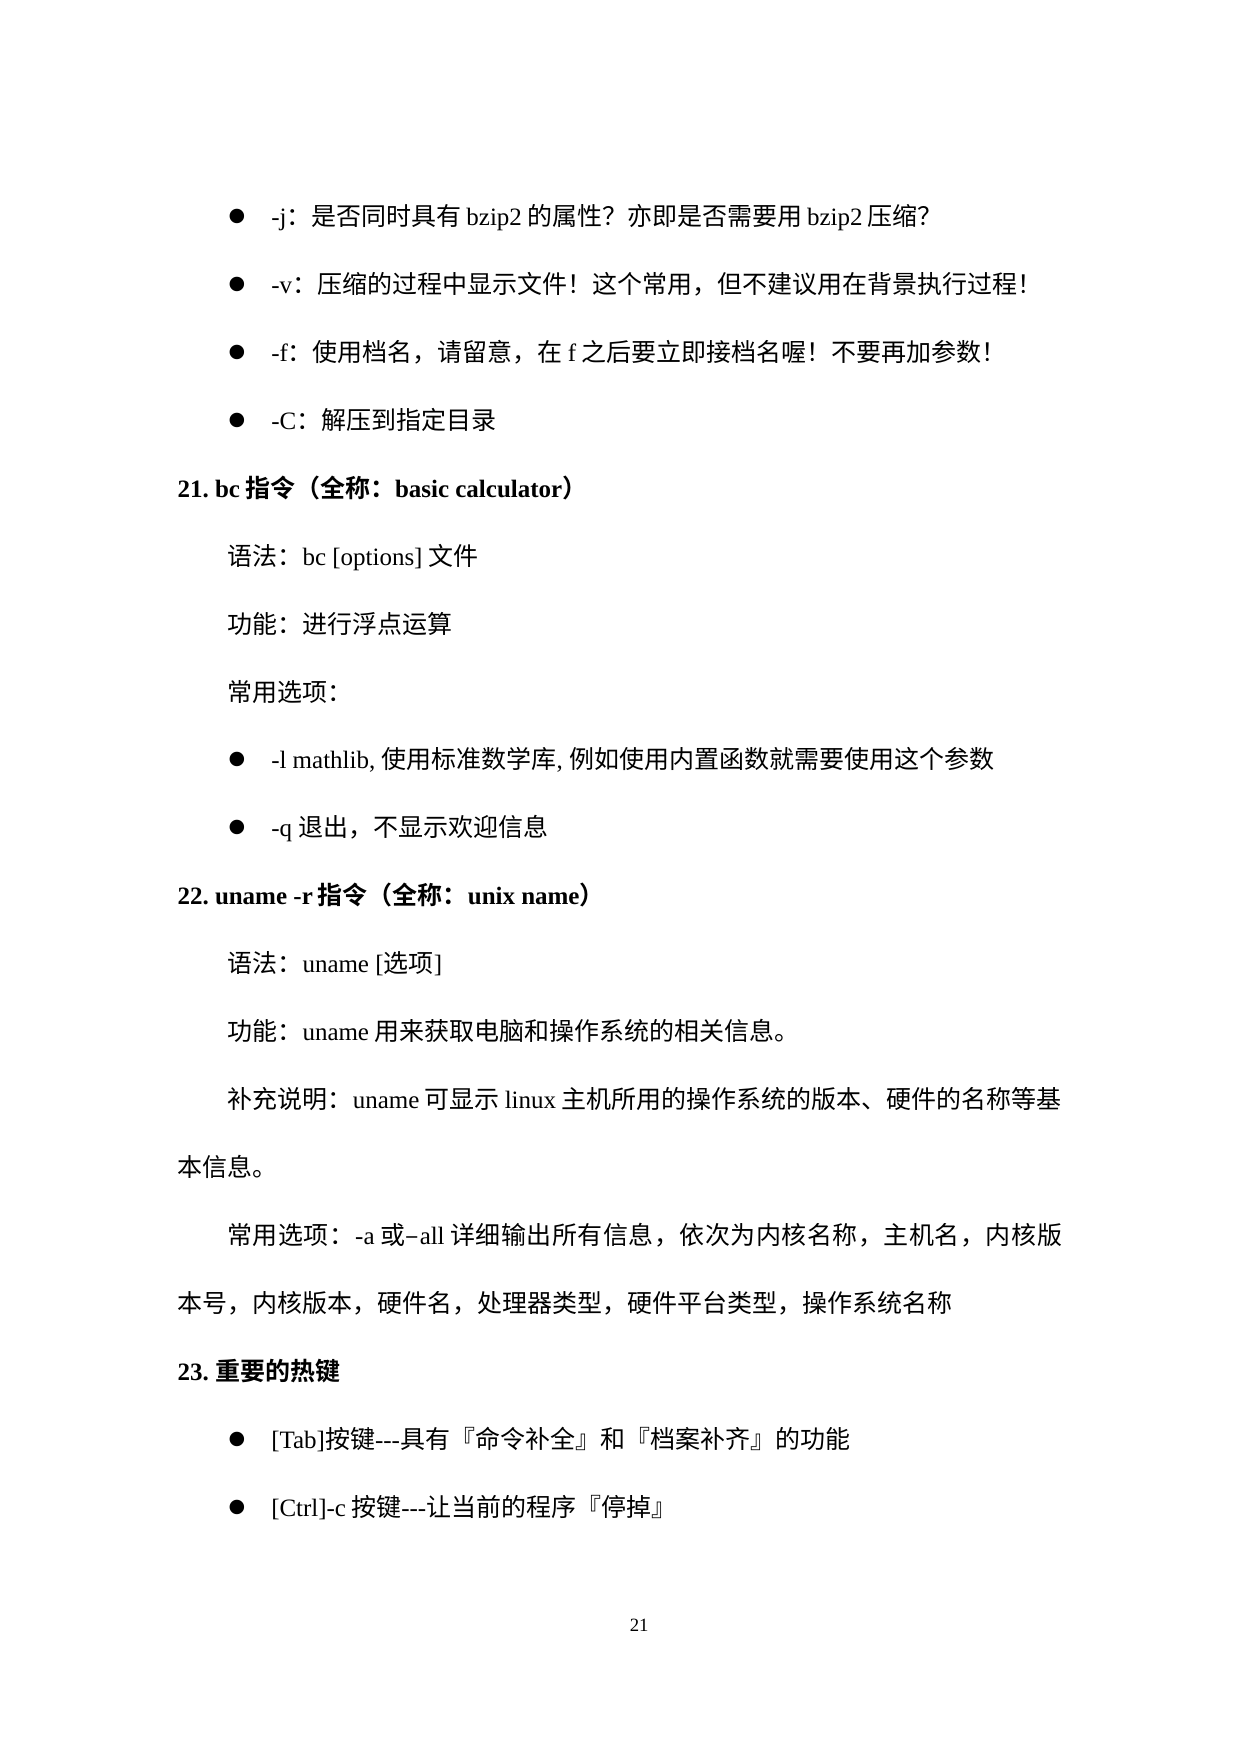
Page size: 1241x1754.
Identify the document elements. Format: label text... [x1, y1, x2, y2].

list [Tab]按键---具有『命令补全』和『档案补齐』的功能 [227, 1403, 1063, 1471]
text 语法：bc [options] 文件 [177, 520, 1063, 588]
list [Ctrl]-c按键---让当前的程序『停掉』 [227, 1471, 1063, 1539]
list -q 退出，不显示欢迎信息 [227, 792, 1063, 860]
list -f：使用档名，请留意，在f之后要立即接档名喔！不要再加参数！ [227, 317, 1063, 384]
list -j：是否同时具有bzip2的属性？亦即是否需要用bzip2压缩？ [227, 181, 1063, 249]
text 补充说明：uname可显示linux主机所用的操作系统的版本、硬件的名称等基本信息。 [177, 1064, 1063, 1199]
text 常用选项：-a或–all详细输出所有信息，依次为内核名称，主机名，内核版本号，内核版本，硬件名，处理器类型，硬件平台类型，操作系统名称 [177, 1199, 1063, 1335]
text 功能：uname用来获取电脑和操作系统的相关信息。 [177, 996, 1063, 1064]
list -C：解压到指定目录 [227, 384, 1063, 452]
text uname -r指令（全称：unix name） [177, 860, 1063, 928]
text 语法：uname [选项] [177, 928, 1063, 996]
list -l mathlib, 使用标准数学库, 例如使用内置函数就需要使用这个参数 [227, 724, 1063, 792]
text 功能：进行浮点运算 [177, 588, 1063, 656]
list -v：压缩的过程中显示文件！这个常用，但不建议用在背景执行过程！ [227, 249, 1063, 317]
text bc指令（全称：basic calculator） [177, 452, 1063, 520]
text 常用选项： [177, 656, 1063, 724]
text 重要的热键 [177, 1335, 1063, 1403]
